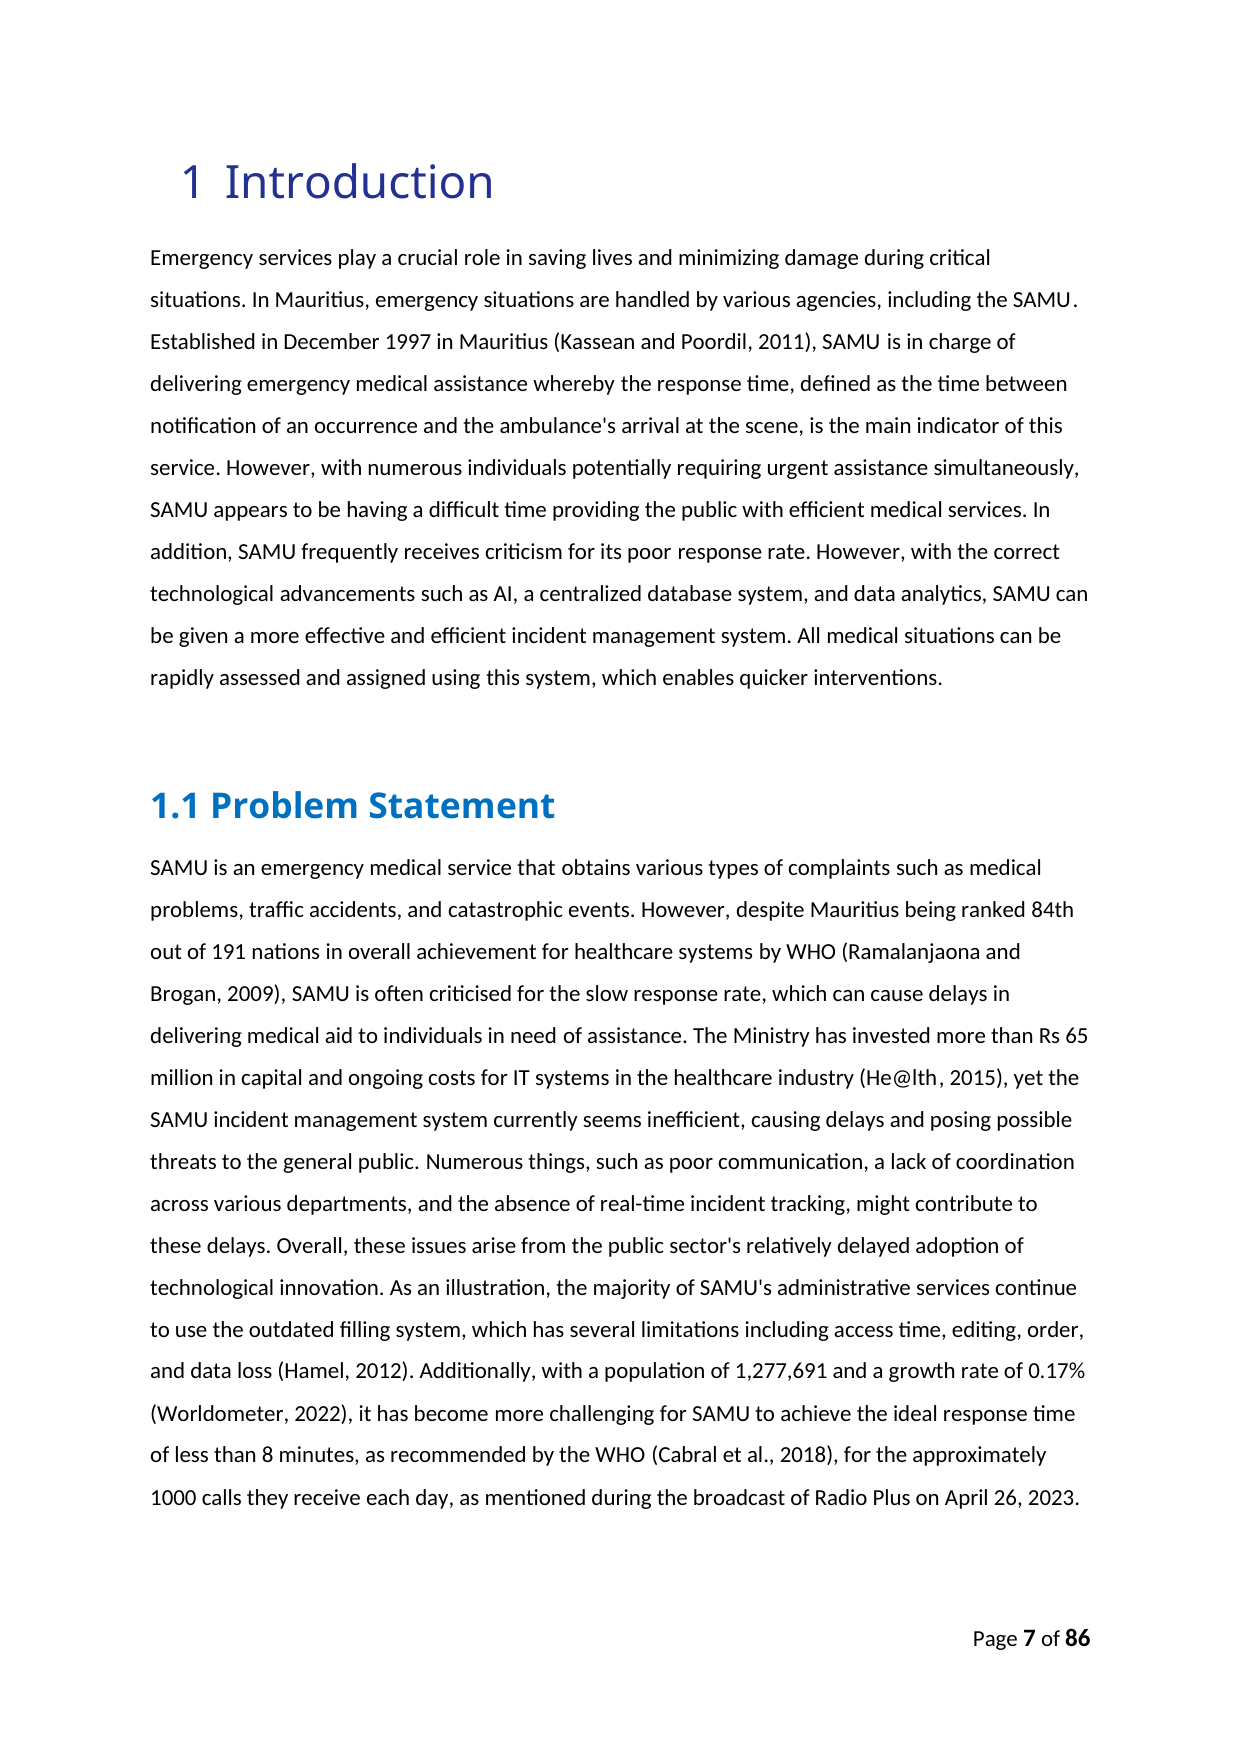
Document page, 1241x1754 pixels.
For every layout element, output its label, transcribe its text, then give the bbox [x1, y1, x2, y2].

subtitle Problem Statement [150, 781, 1090, 829]
text Emergency services play a crucial role in saving lives and minimizing damage during critical situations. In Mauritius, emergency situations are handled by various agencies, including the SAMU. Established in December 1997 in Mauritius (Kassean and Poordil, 2011), SAMU is in charge of delivering emergency medical assistance whereby the response time, defined as the time between notification of an occurrence and the ambulance's arrival at the scene, is the main indicator of this service. However, with numerous individuals potentially requiring urgent assistance simultaneously, SAMU appears to be having a difficult time providing the public with efficient medical services. In addition, SAMU frequently receives criticism for its poor response rate. However, with the correct technological advancements such as AI, a centralized database system, and data analytics, SAMU can be given a more effective and efficient incident management system. All medical situations can be rapidly assessed and assigned using this system, which enables quicker interventions. [150, 243, 1090, 691]
text SAMU is an emergency medical service that obtains various types of complaints such as medical problems, traffic accidents, and catastrophic events. However, despite Mauritius being ranked 84th out of 191 nations in overall achievement for healthcare systems by WHO (Ramalanjaona and Brogan, 2009), SAMU is often criticised for the slow response rate, which can cause delays in delivering medical aid to individuals in need of assistance. The Ministry has invested more than Rs 65 million in capital and ongoing costs for IT systems in the healthcare industry (He@lth, 2015), yet the SAMU incident management system currently seems inefficient, causing delays and posing possible threats to the general public. Numerous things, such as poor communication, a lack of coordination across various departments, and the absence of real-time incident tracking, might contribute to these delays. Overall, these issues arise from the public sector's relatively delayed adoption of technological innovation. As an illustration, the majority of SAMU's administrative services continue to use the outdated filling system, which has several limitations including access time, editing, order, and data loss (Hamel, 2012). Additionally, with a population of 1,277,691 and a growth rate of 0.17% (Worldometer, 2022), it has become more challenging for SAMU to achieve the ideal response time of less than 8 minutes, as recommended by the WHO (Cabral et al., 2018), for the approximately 1000 calls they receive each day, as mentioned during the broadcast of Radio Plus on April 26, 2023. [150, 853, 1090, 1511]
subtitle Introduction [179, 150, 1090, 212]
